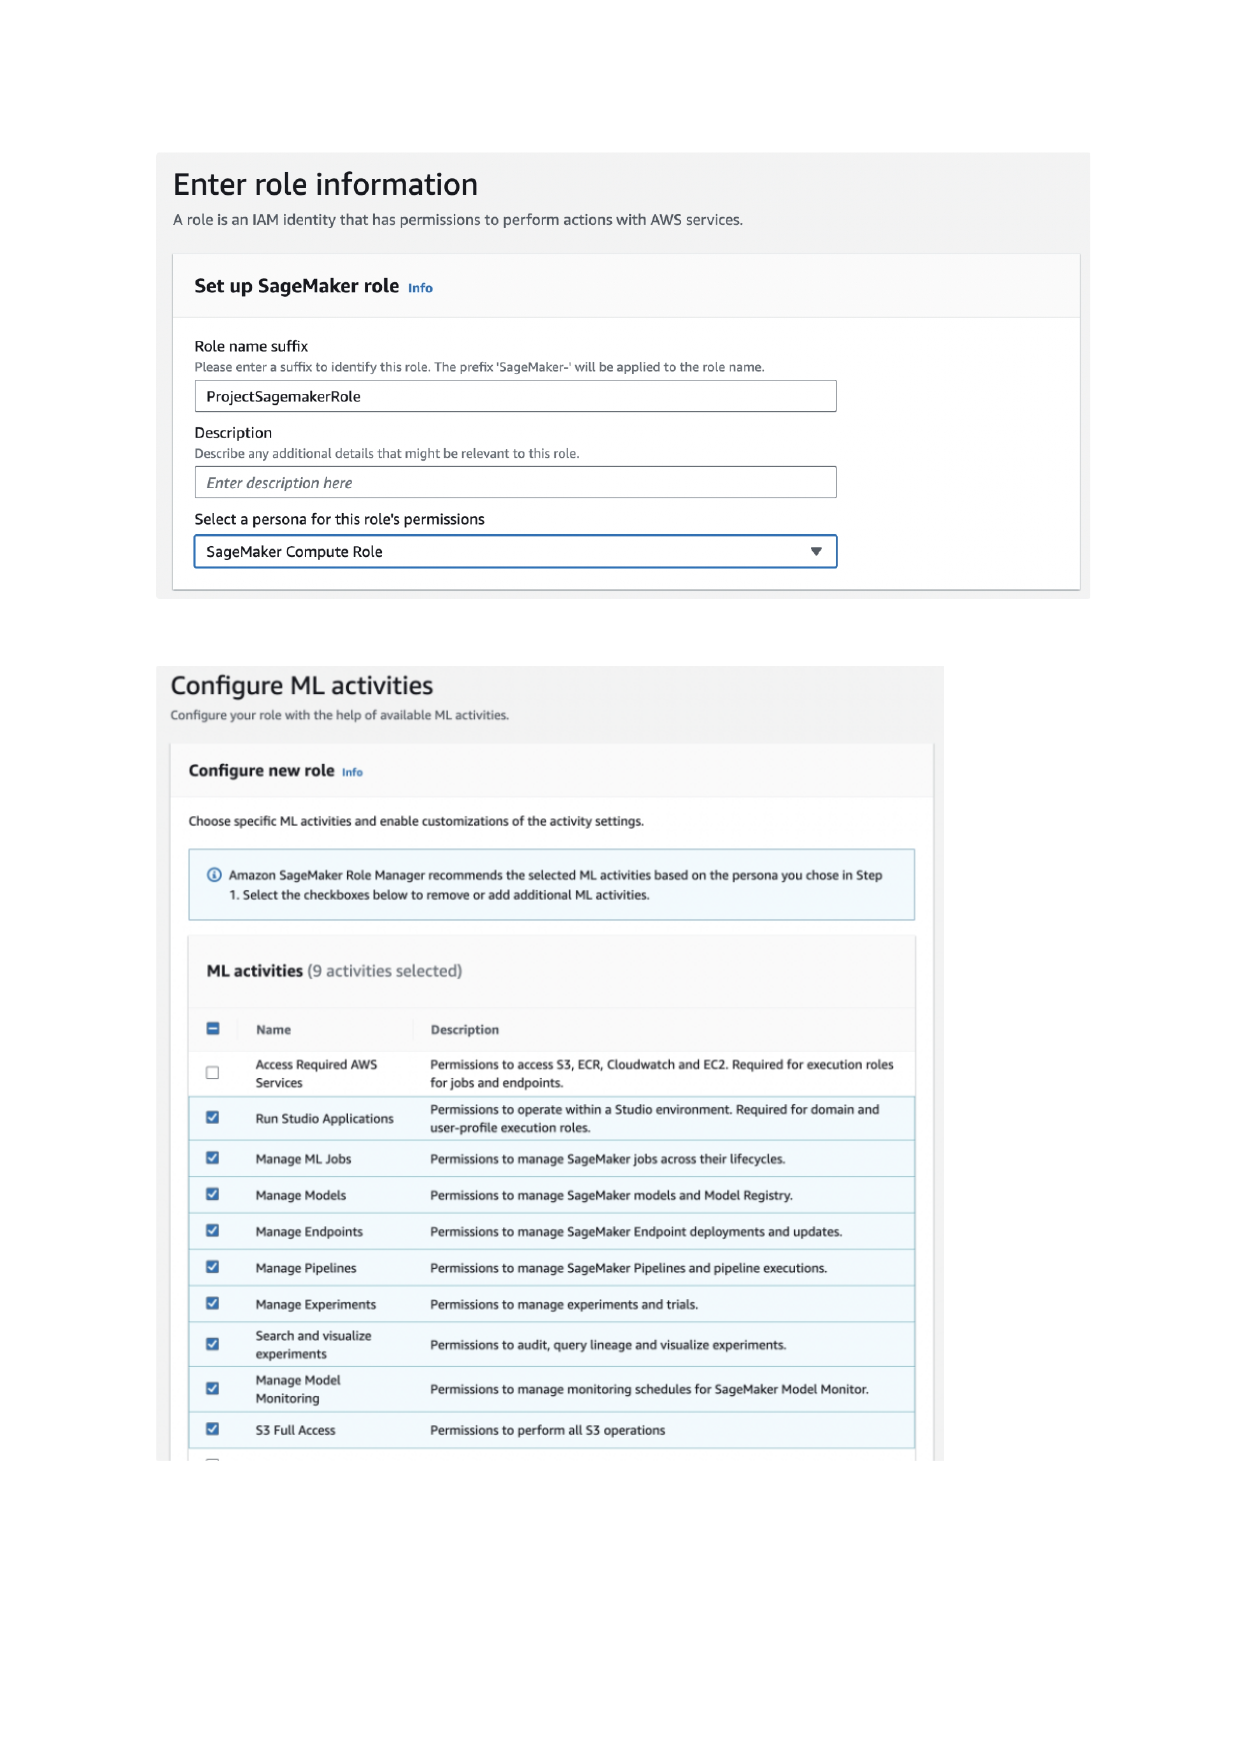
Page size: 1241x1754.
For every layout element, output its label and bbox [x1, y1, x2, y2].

picture [150, 666, 944, 1464]
picture [150, 150, 1091, 601]
